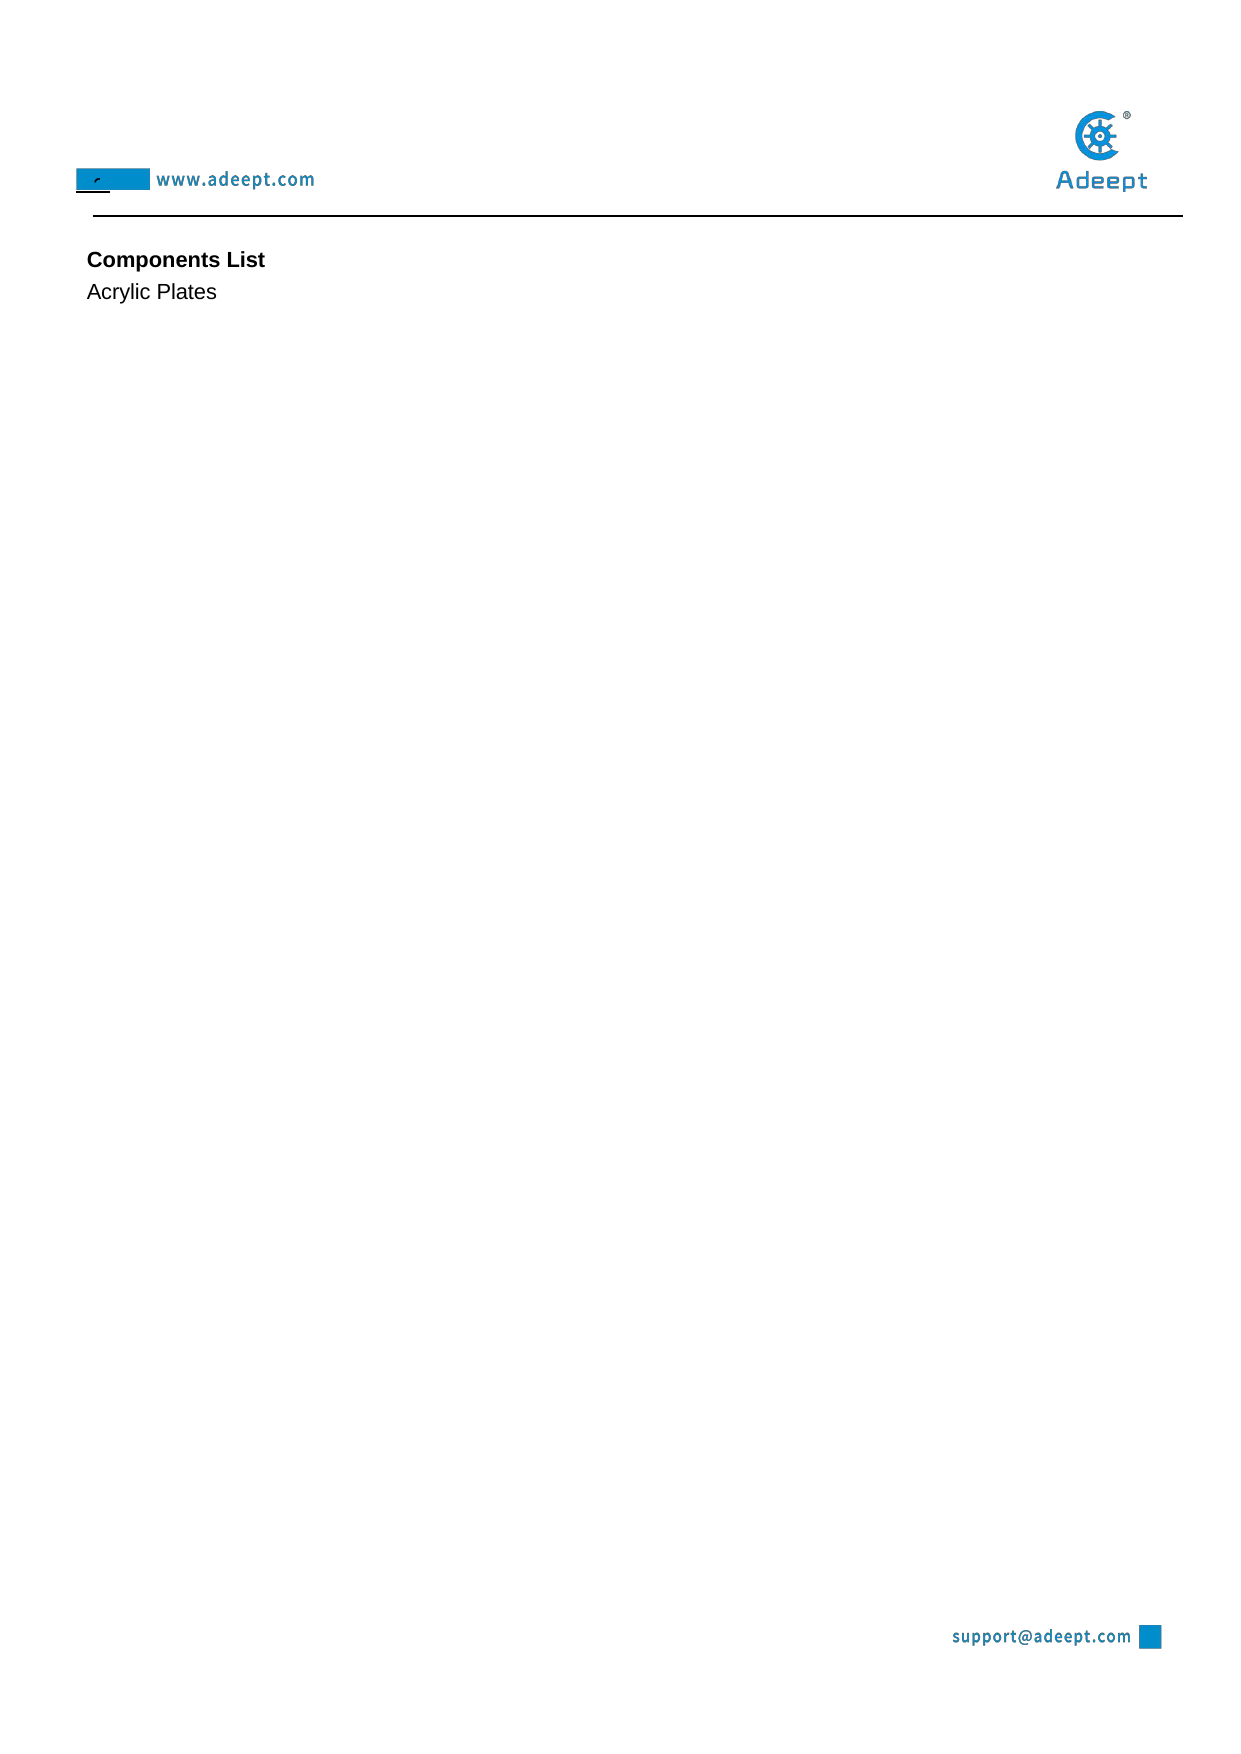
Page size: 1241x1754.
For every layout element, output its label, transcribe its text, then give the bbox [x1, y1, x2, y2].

text Acrylic Plates [87, 279, 1178, 304]
picture [1056, 111, 1147, 192]
subtitle Components List [87, 246, 1178, 272]
picture [75, 167, 343, 191]
picture [946, 1625, 1139, 1649]
